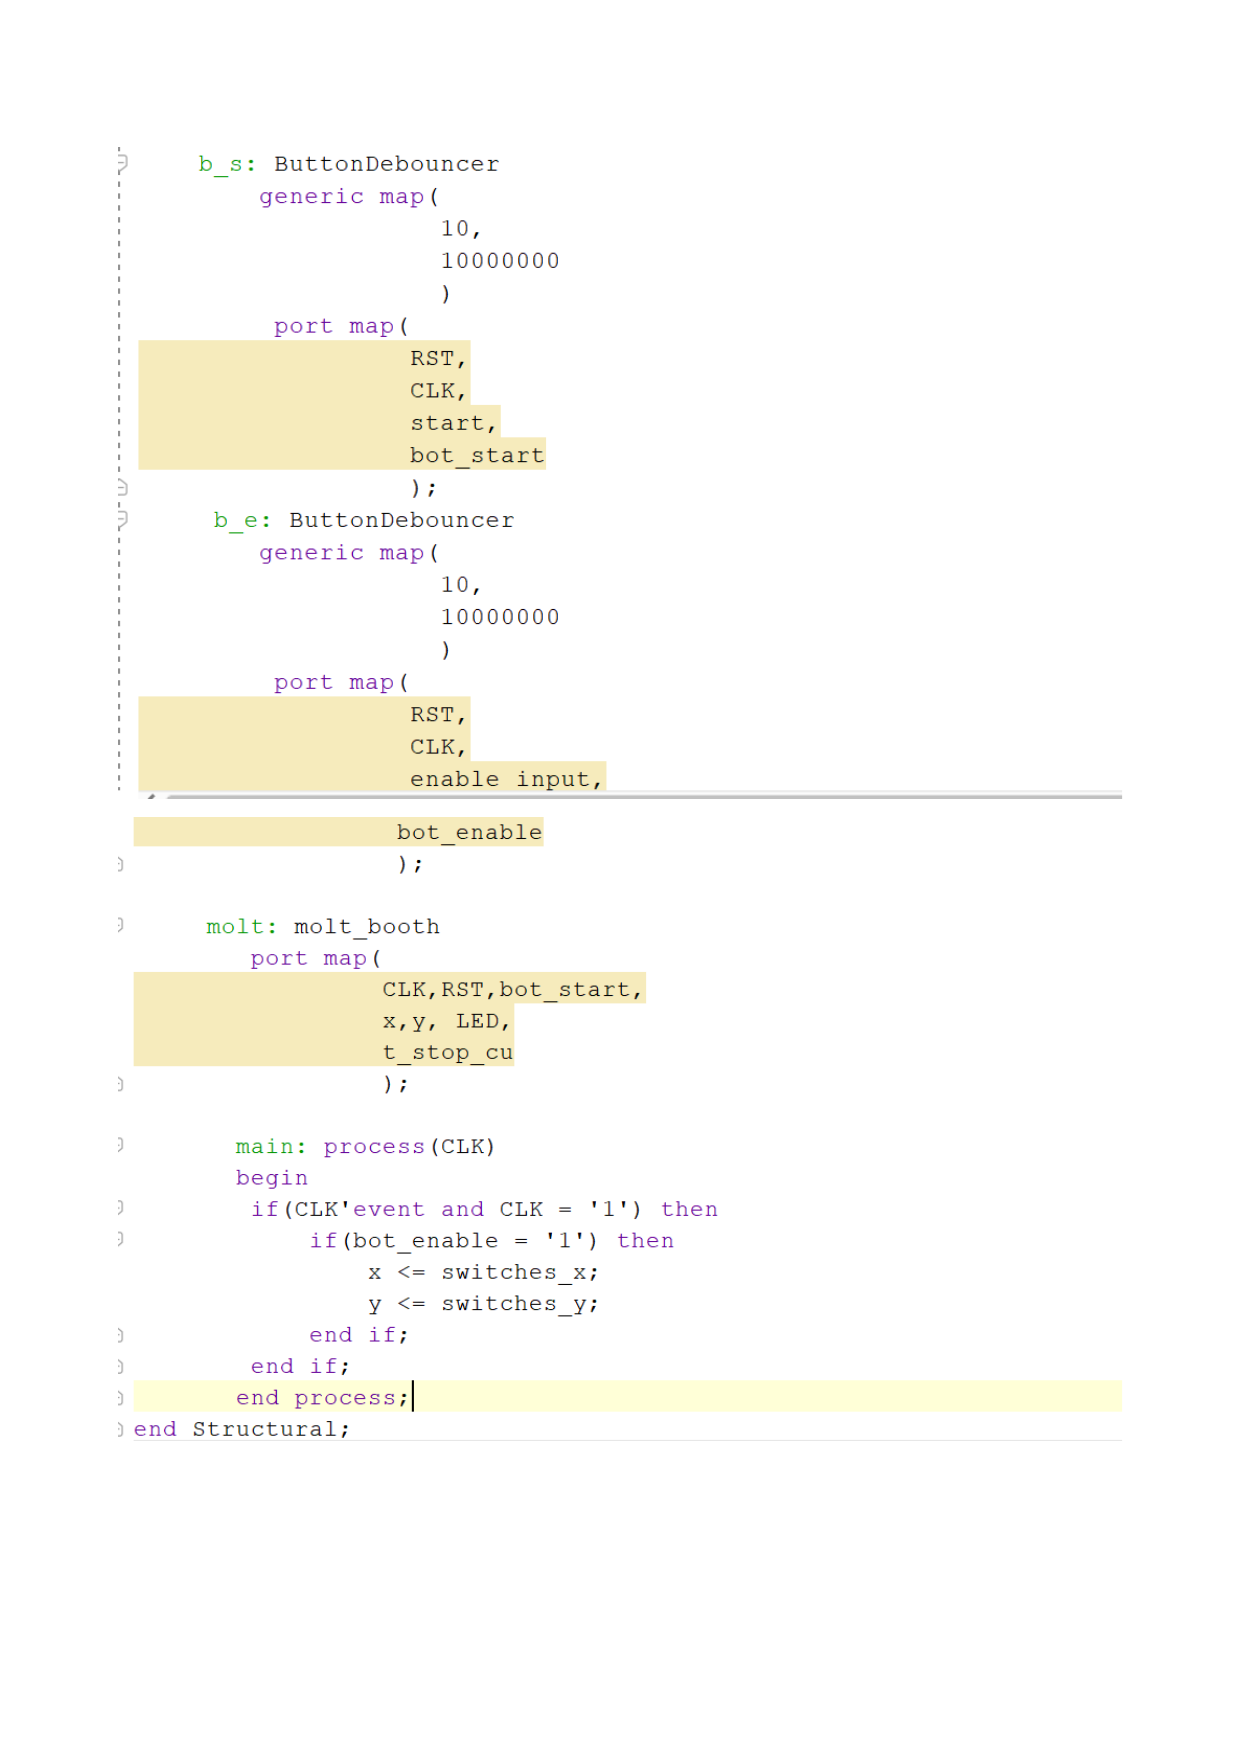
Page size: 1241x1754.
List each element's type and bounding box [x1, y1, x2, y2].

picture [118, 817, 1123, 1441]
picture [118, 147, 1123, 799]
